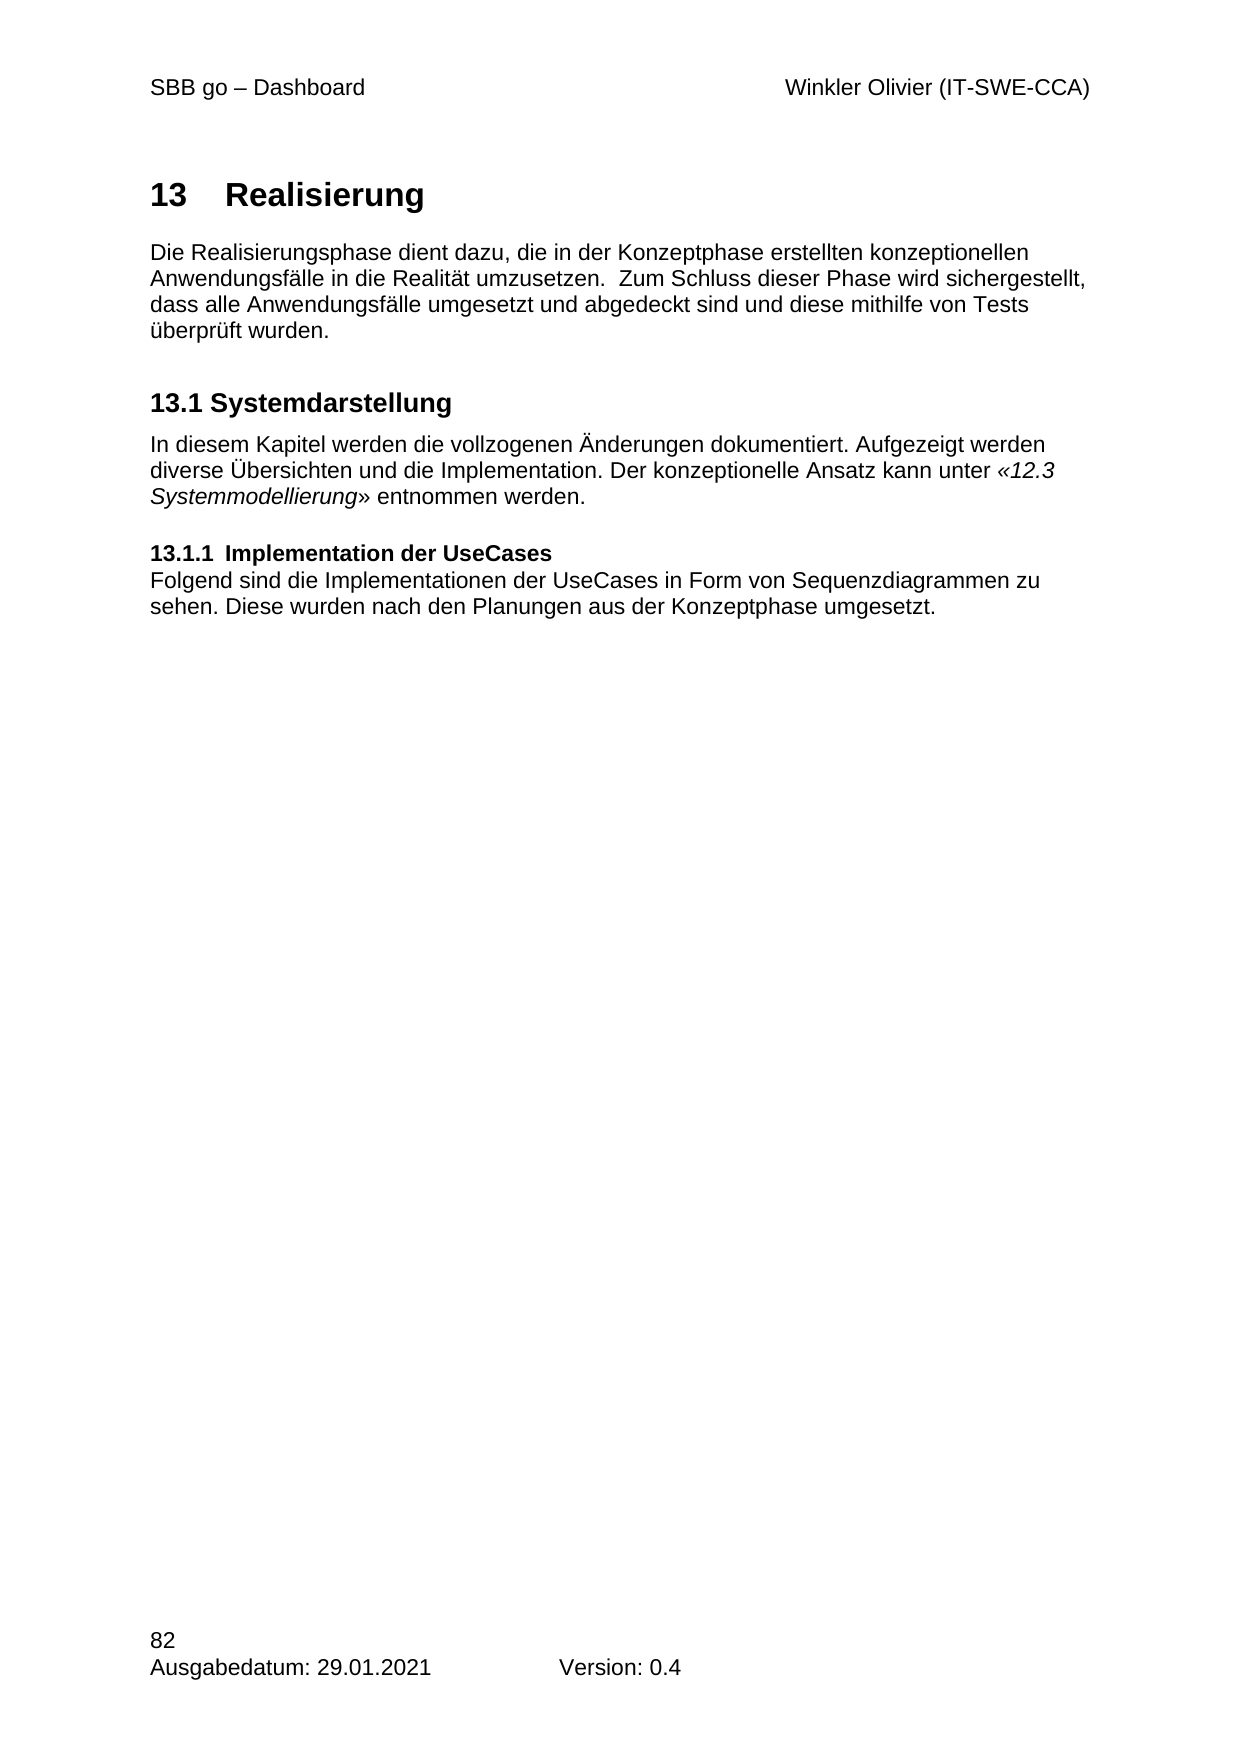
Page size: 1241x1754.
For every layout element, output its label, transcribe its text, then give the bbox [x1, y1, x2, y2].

text Die Realisierungsphase dient dazu, die in der Konzeptphase erstellten konzeptionellen Anwendungsfälle in die Realität umzusetzen. Zum Schluss dieser Phase wird sichergestellt, dass alle Anwendungsfälle umgesetzt und abgedeckt sind und diese mithilfe von Tests überprüft wurden. [150, 238, 1090, 344]
text In diesem Kapitel werden die vollzogenen Änderungen dokumentiert. Aufgezeigt werden diverse Übersichten und die Implementation. Der konzeptionelle Ansatz kann unter «12.3 Systemmodellierung» entnommen werden. [150, 431, 1090, 510]
text Folgend sind die Implementationen der UseCases in Form von Sequenzdiagrammen zu sehen. Diese wurden nach den Planungen aus der Konzeptphase umgesetzt. [150, 567, 1090, 619]
subtitle Implementation der UseCases [150, 540, 1090, 567]
subtitle Systemdarstellung [150, 387, 1090, 418]
subtitle Realisierung [150, 175, 1090, 213]
